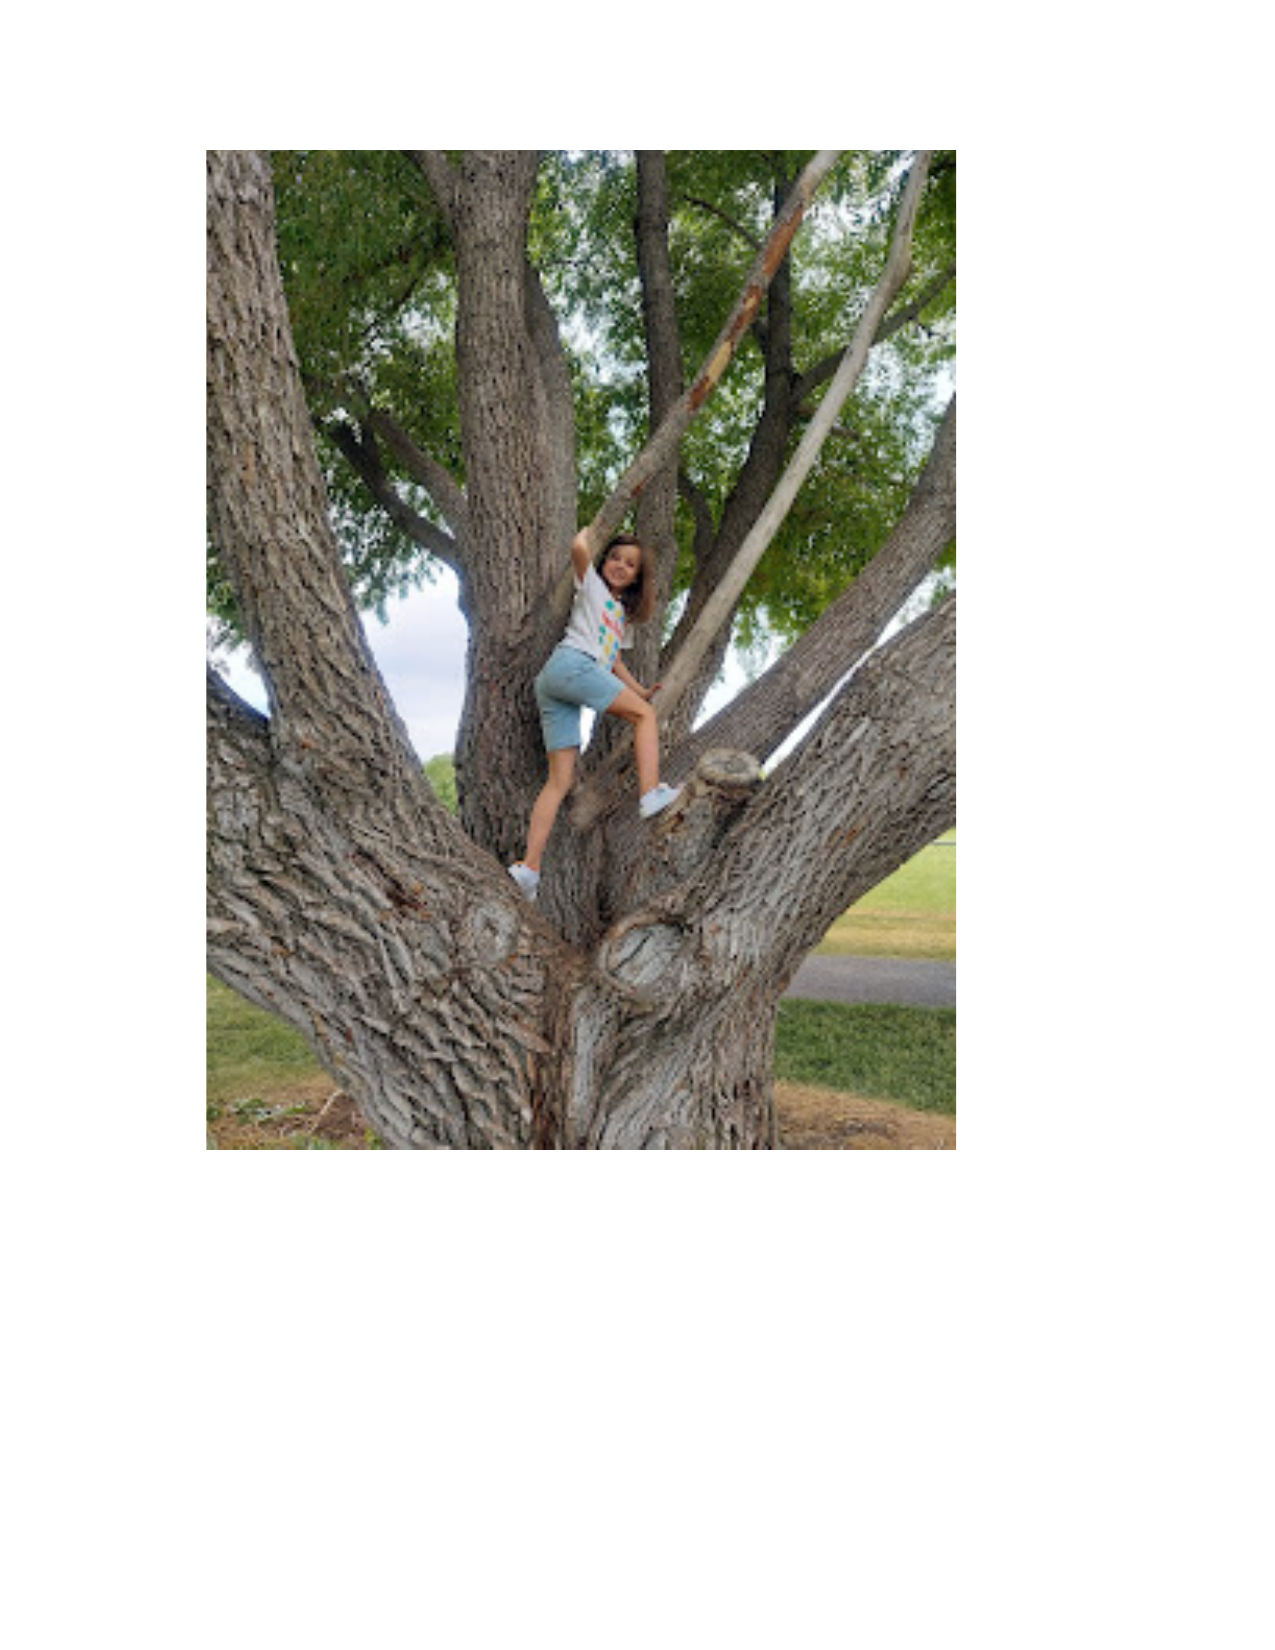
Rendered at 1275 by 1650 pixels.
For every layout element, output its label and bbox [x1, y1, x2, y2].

picture [206, 150, 957, 1150]
